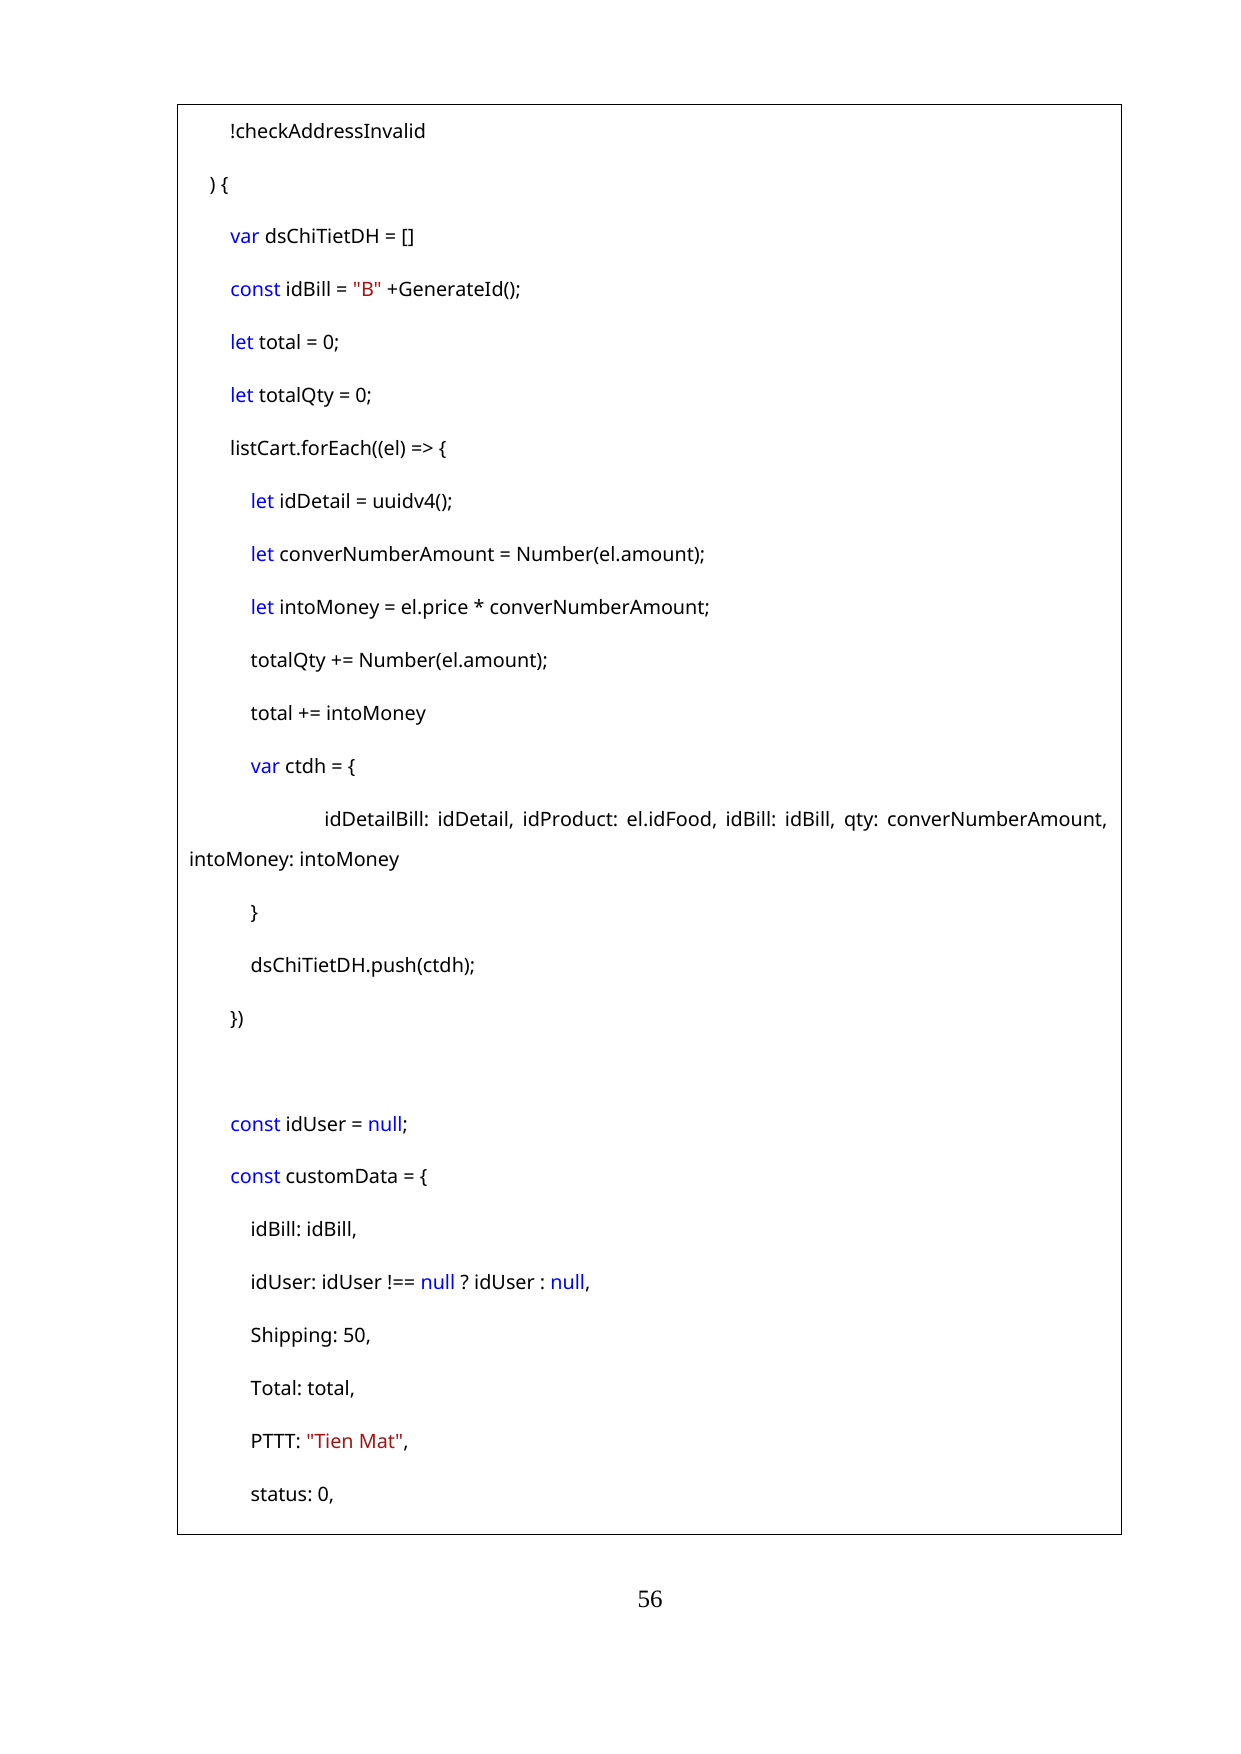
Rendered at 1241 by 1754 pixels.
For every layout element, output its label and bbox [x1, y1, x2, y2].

table_header [178, 105, 1121, 1534]
